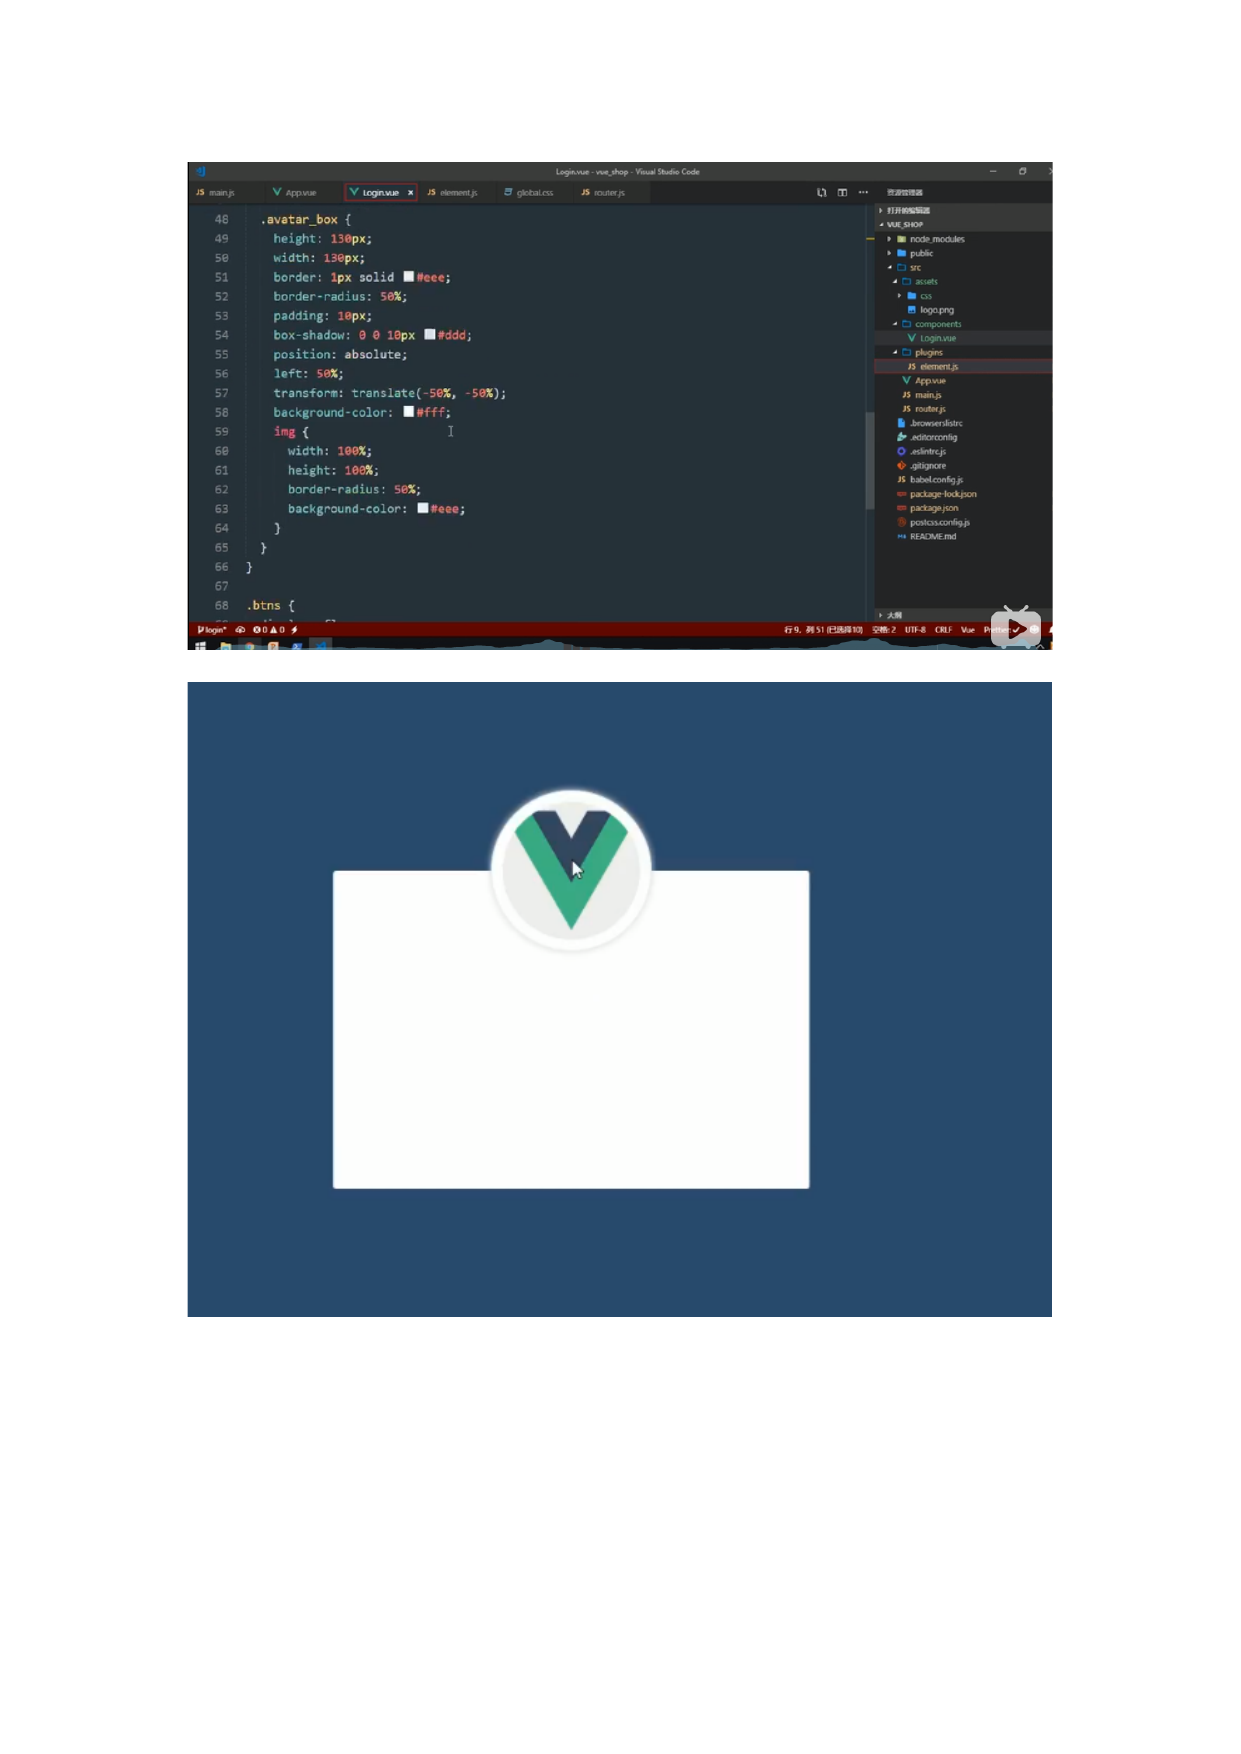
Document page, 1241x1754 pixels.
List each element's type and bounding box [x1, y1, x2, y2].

picture [187, 682, 1052, 1317]
picture [187, 162, 1053, 650]
